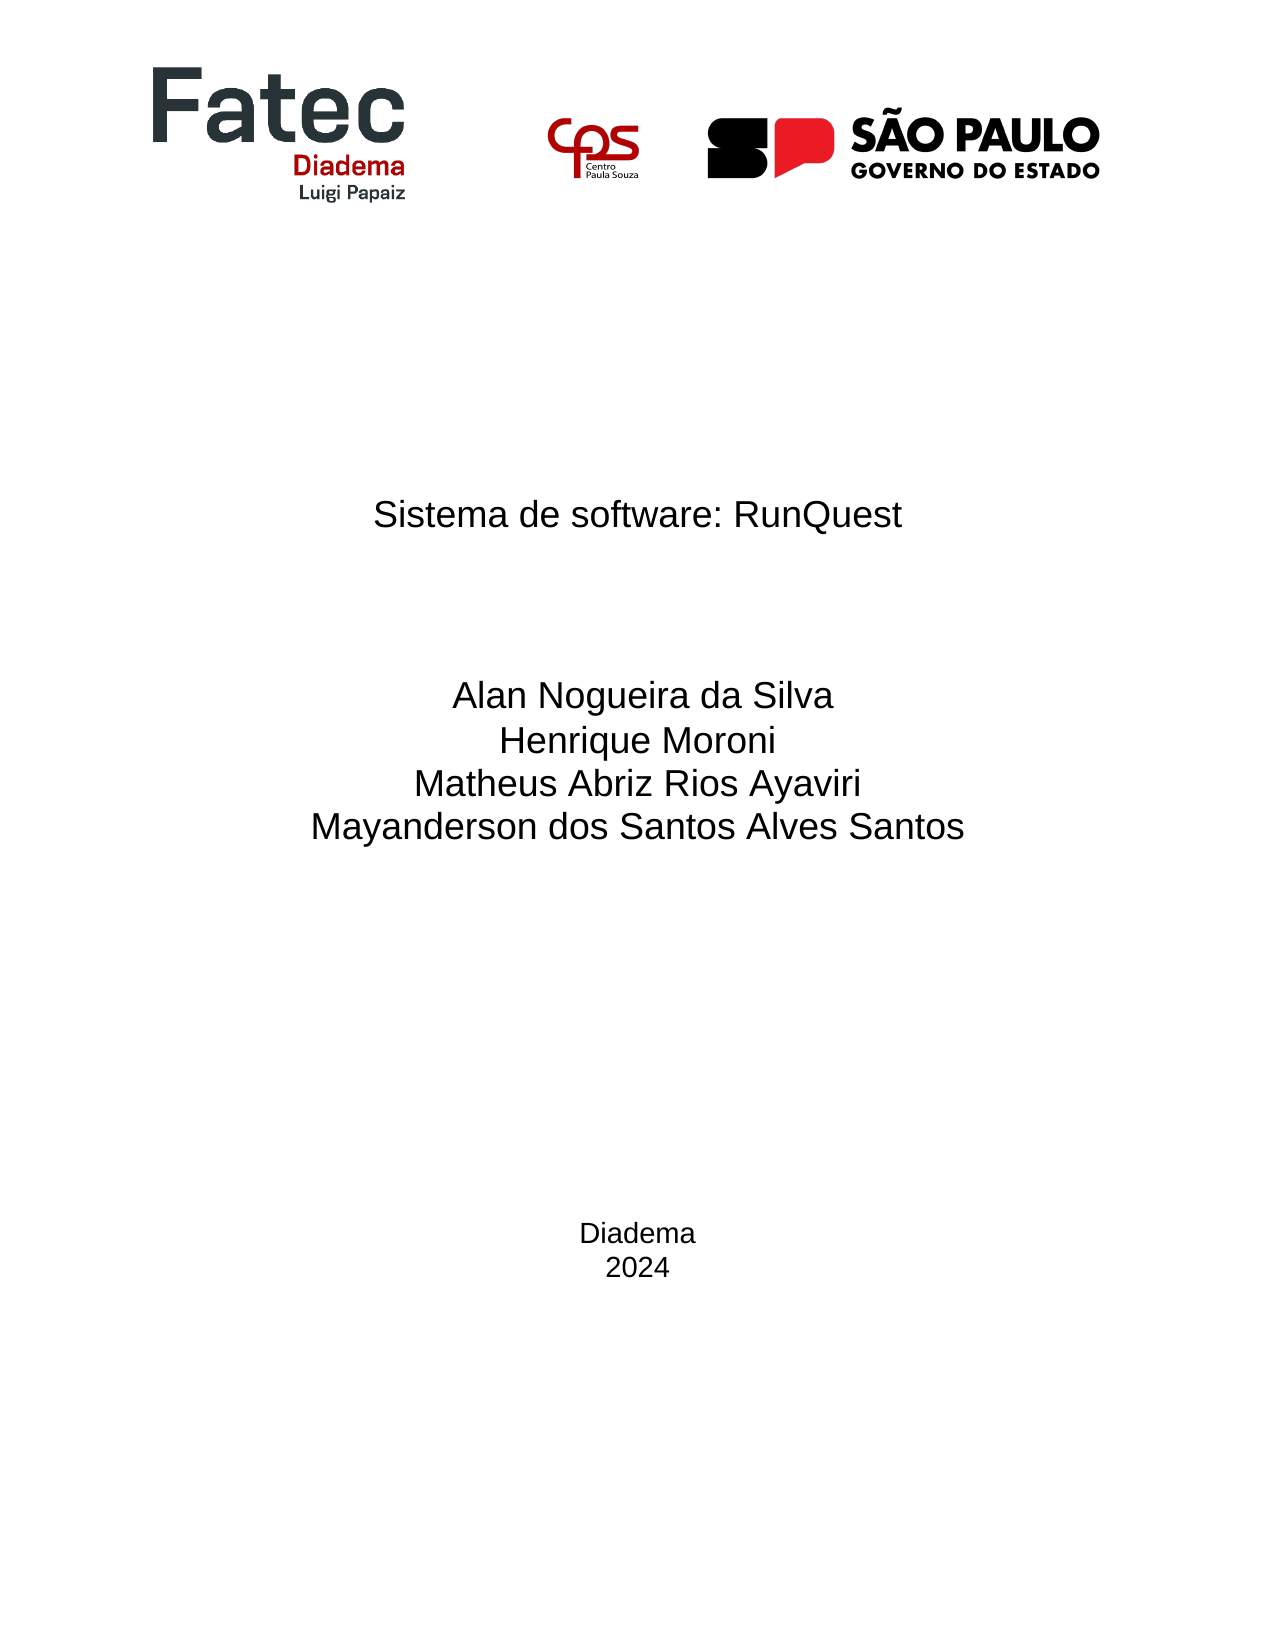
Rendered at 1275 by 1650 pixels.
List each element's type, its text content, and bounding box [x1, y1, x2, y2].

picture [150, 65, 408, 229]
text 2024 [150, 1250, 1125, 1283]
text Alan Nogueira da Silva [150, 670, 1125, 718]
picture [521, 78, 1125, 208]
text Sistema de software: RunQuest [150, 493, 1125, 536]
text Mayanderson dos Santos Alves Santos [150, 804, 1125, 847]
text Diadema [150, 1216, 1125, 1250]
text Matheus Abriz Rios Ayaviri [150, 761, 1125, 804]
text Henrique Moroni [150, 718, 1125, 761]
